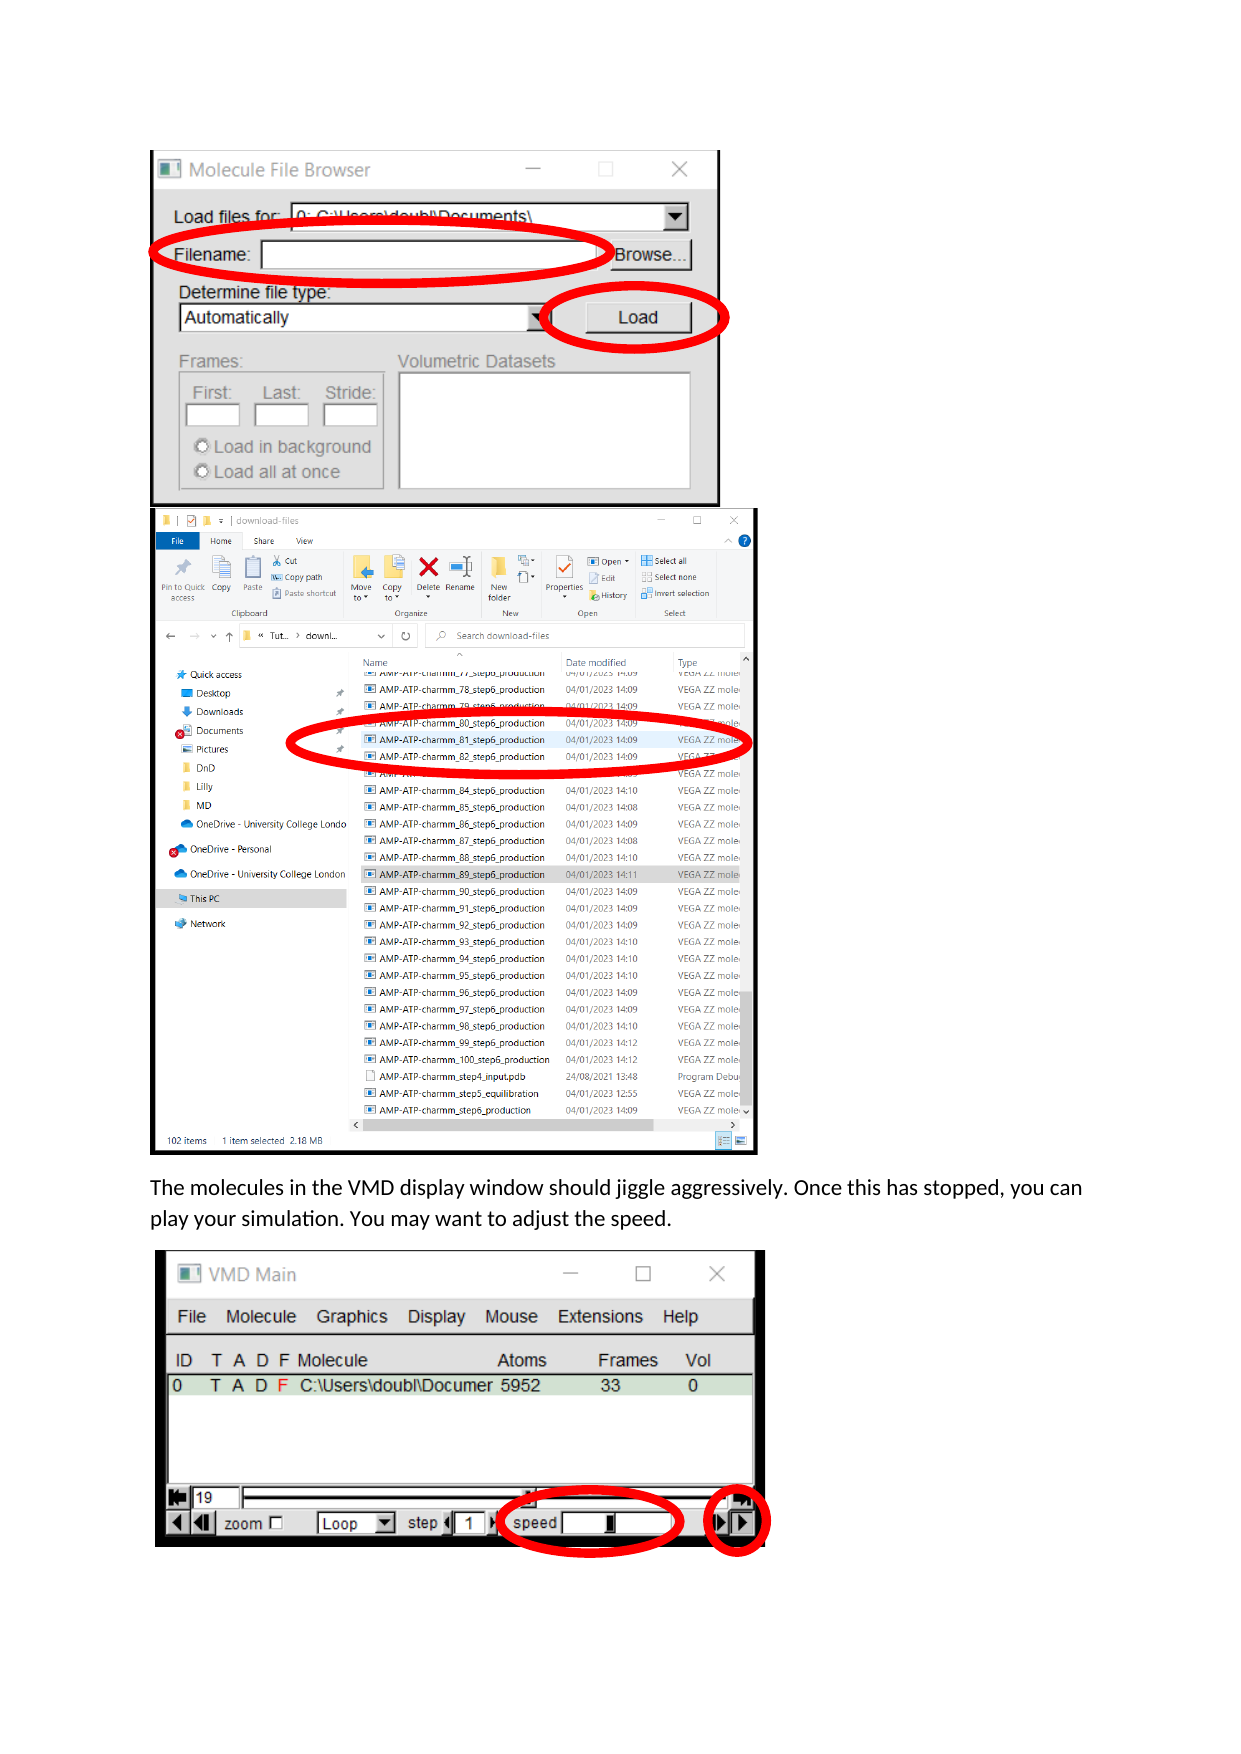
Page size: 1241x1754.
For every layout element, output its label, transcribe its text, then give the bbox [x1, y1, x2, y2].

text The molecules in the VMD display window should jiggle aggressively. Once this has stopped, you can play your simulation. You may want to adjust the speed. [150, 1173, 1090, 1232]
